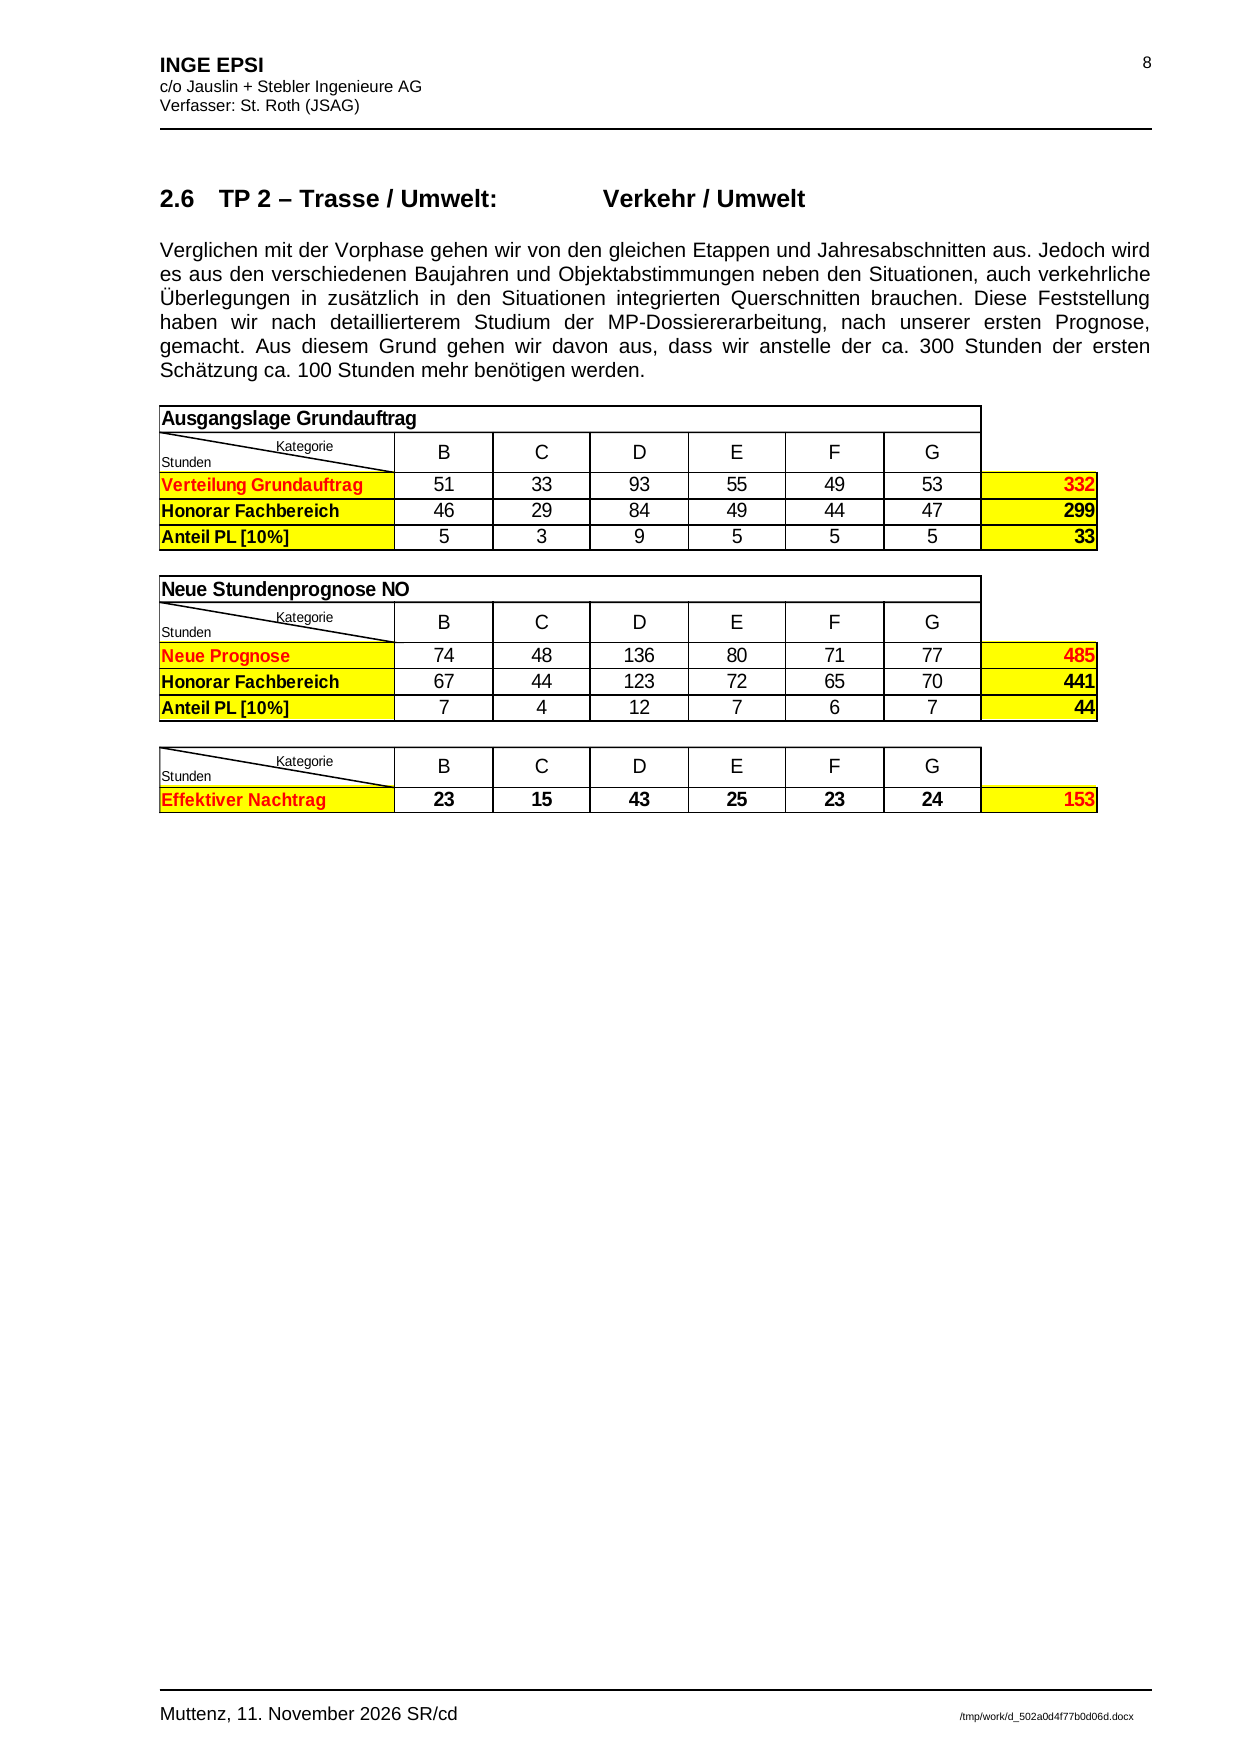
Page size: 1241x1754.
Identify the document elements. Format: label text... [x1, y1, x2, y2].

text Verglichen mit der Vorphase gehen wir von den gleichen Etappen und Jahresabschnitten aus. Jedoch wird es aus den verschiedenen Baujahren und Objektabstimmungen neben den Situationen, auch verkehrliche Überlegungen in zusätzlich in den Situationen integrierten Querschnitten brauchen. Diese Feststellung haben wir nach detaillierterem Studium der MP-Dossiererarbeitung, nach unserer ersten Prognose, gemacht. Aus diesem Grund gehen wir davon aus, dass wir anstelle der ca. 300 Stunden der ersten Schätzung ca. 100 Stunden mehr benötigen werden. [159, 238, 1152, 382]
subtitle TP 2 – Trasse / Umwelt: Verkehr / Umwelt [159, 184, 1152, 213]
